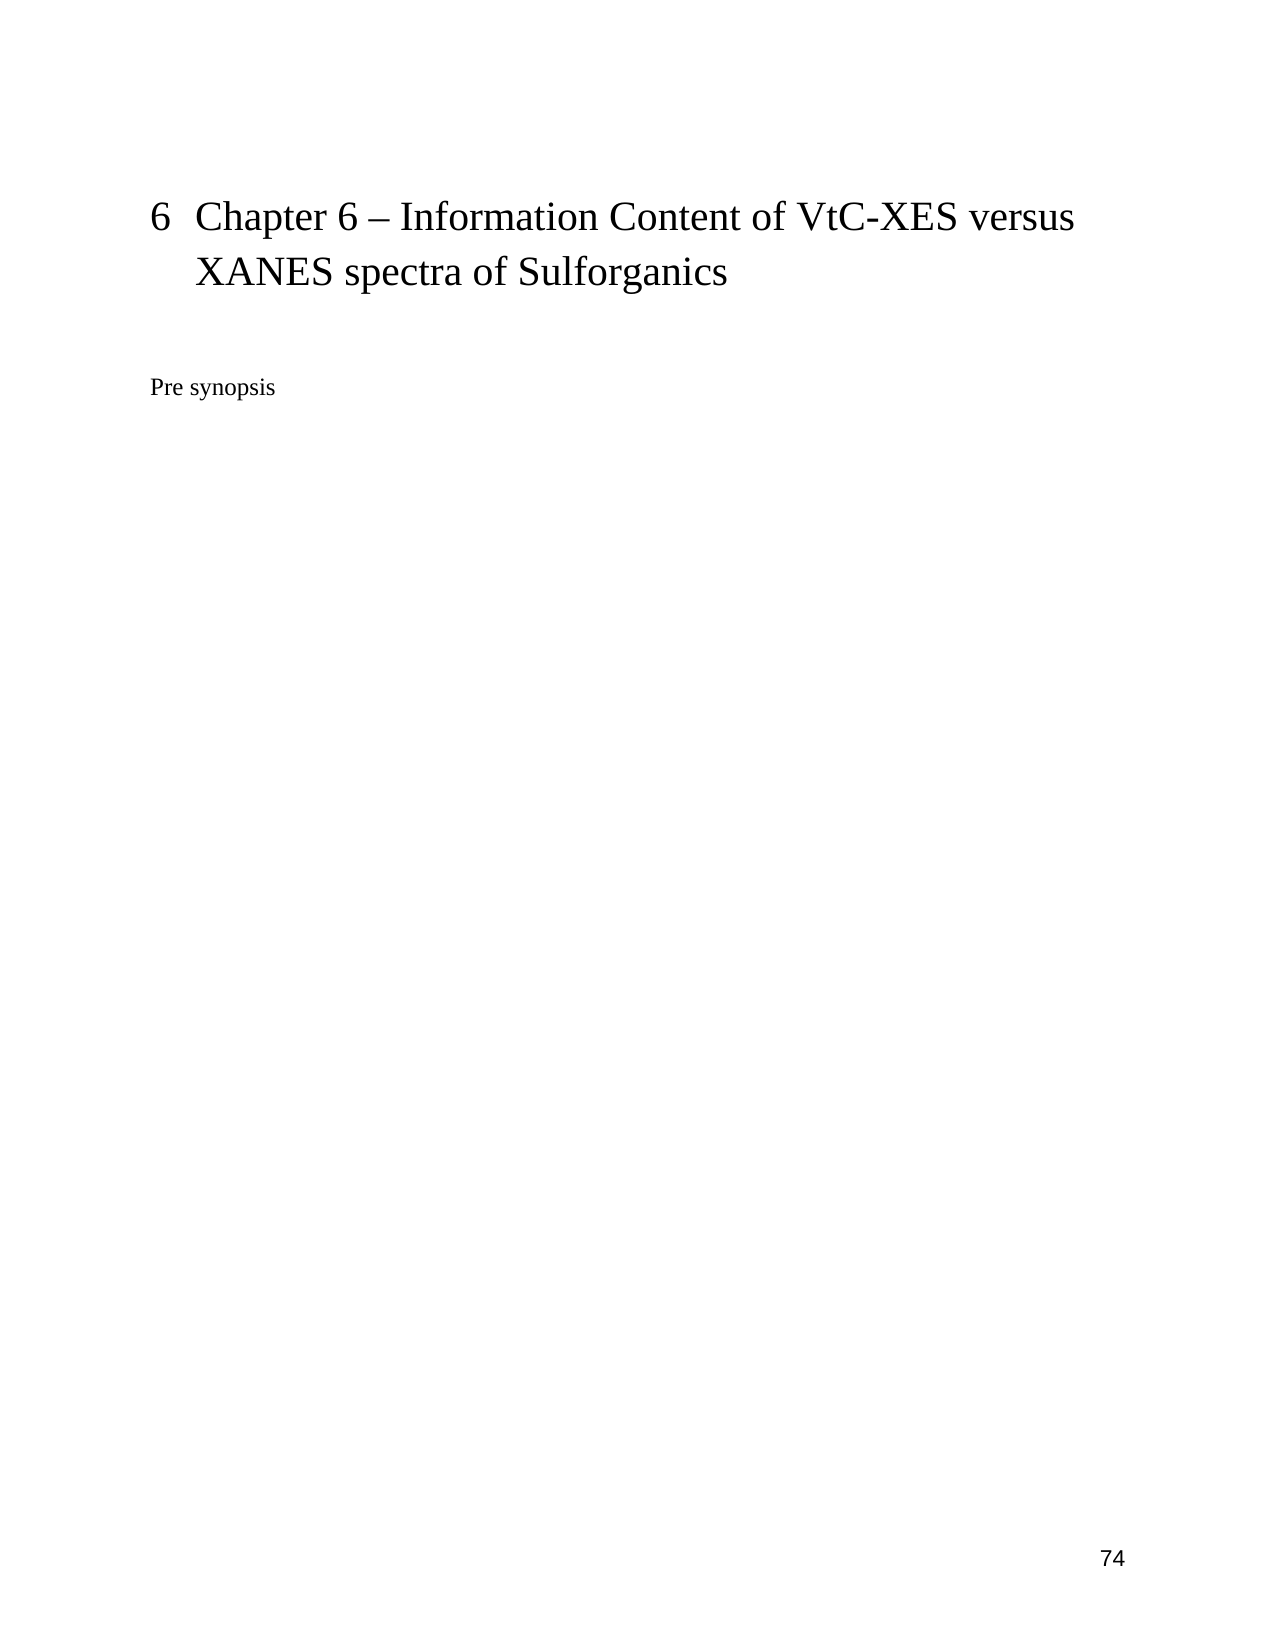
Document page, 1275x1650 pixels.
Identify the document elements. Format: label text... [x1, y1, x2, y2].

text Pre synopsis [150, 372, 1125, 401]
subtitle Chapter 6 – Information Content of VtC-XES versus XANES spectra of Sulforganics [150, 192, 1125, 295]
